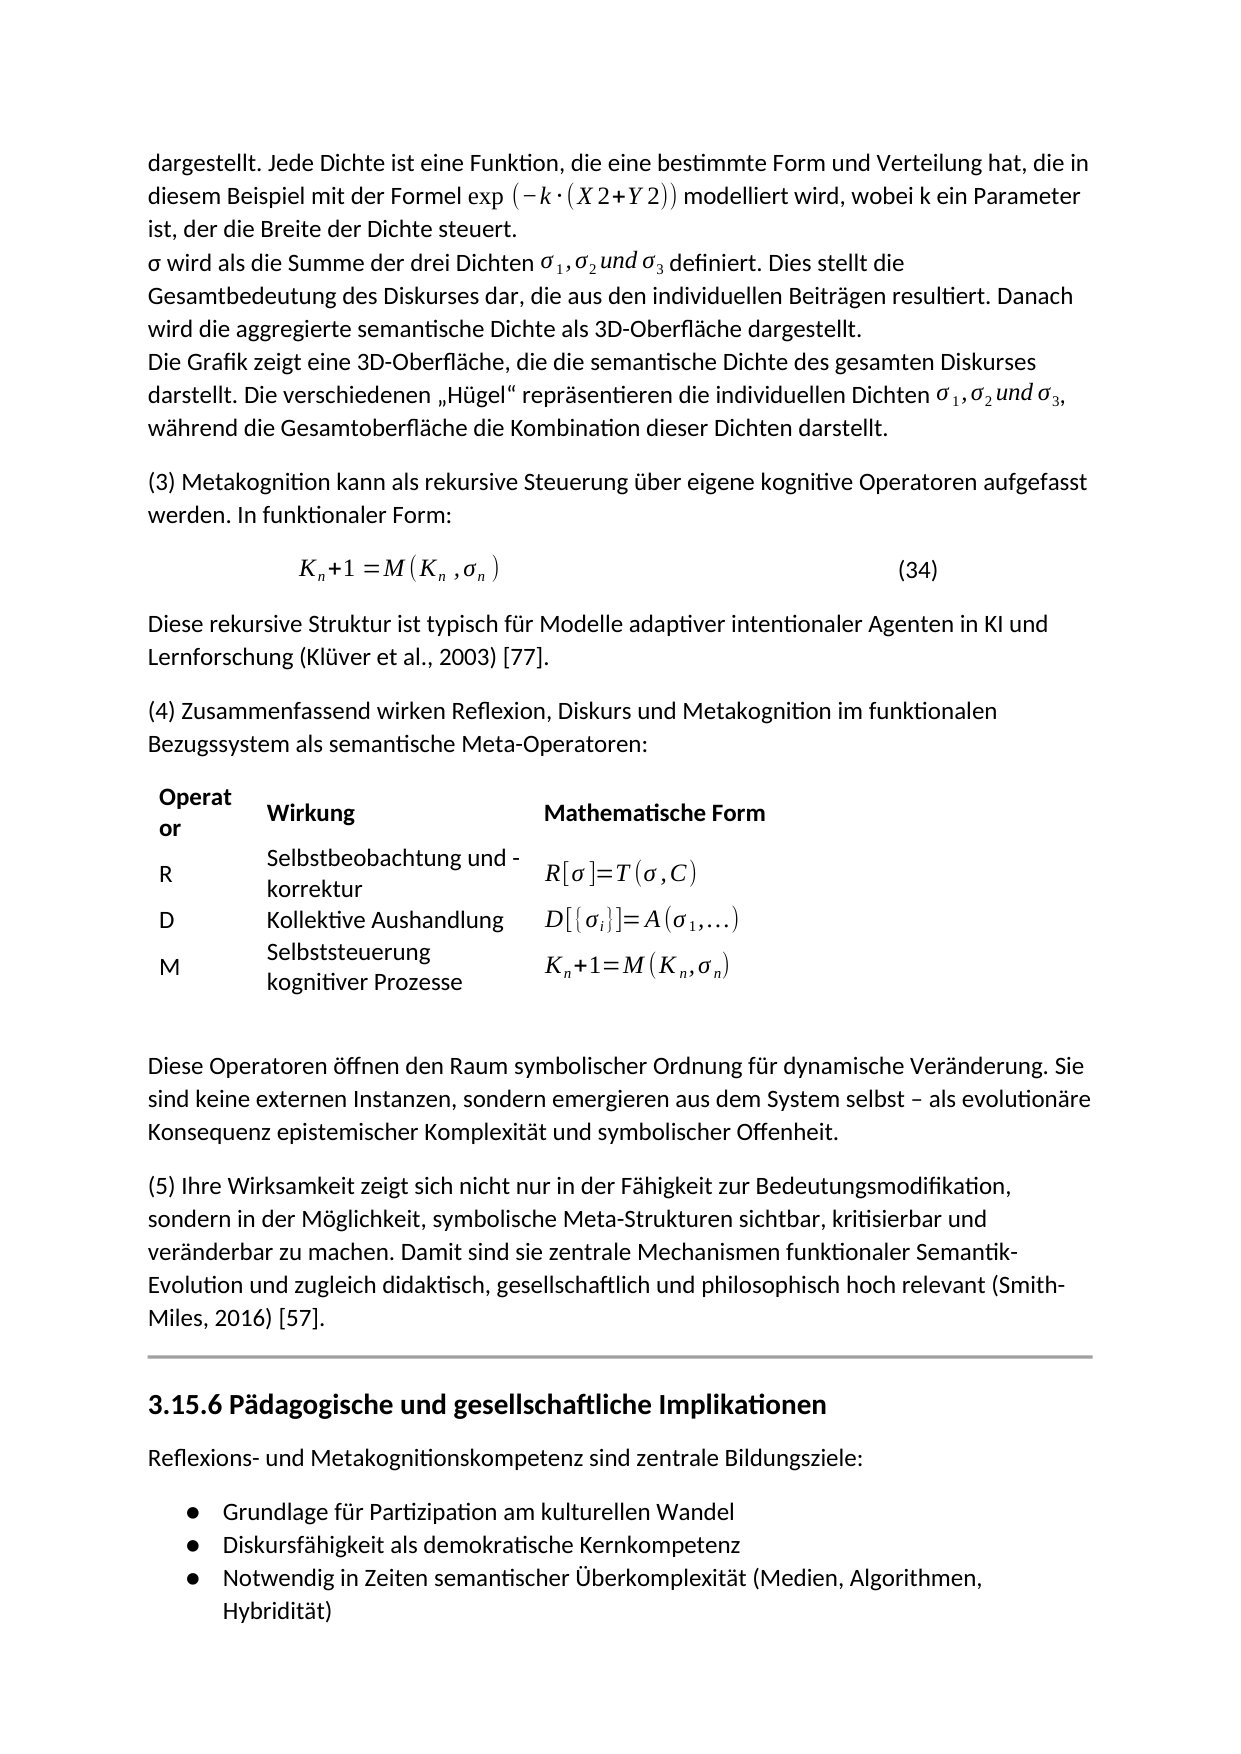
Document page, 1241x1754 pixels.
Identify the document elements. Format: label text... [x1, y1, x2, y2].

table_header Operator [148, 782, 255, 843]
text (5) Ihre Wirksamkeit zeigt sich nicht nur in der Fähigkeit zur Bedeutungsmodifikation, sondern in der Möglichkeit, symbolische Meta-Strukturen sichtbar, kritisierbar und veränderbar zu machen. Damit sind sie zentrale Mechanismen funktionaler Semantik-Evolution und zugleich didaktisch, gesellschaftlich und philosophisch hoch relevant (Smith-Miles, 2016) [57]. [148, 1170, 1093, 1332]
list Diskursfähigkeit als demokratische Kernkompetenz [185, 1529, 1093, 1559]
table_header Mathematische Form [532, 782, 1093, 843]
table_cell Selbstbeobachtung und -korrektur [255, 843, 532, 904]
text Diese Operatoren öffnen den Raum symbolischer Ordnung für dynamische Veränderung. Sie sind keine externen Instanzen, sondern emergieren aus dem System selbst – als evolutionäre Konsequenz epistemischer Komplexität und symbolischer Offenheit. [148, 1050, 1093, 1147]
text (4) Zusammenfassend wirken Reflexion, Diskurs und Metakognition im funktionalen Bezugssystem als semantische Meta-Operatoren: [148, 695, 1093, 758]
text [148, 148, 1093, 443]
text Diese rekursive Struktur ist typisch für Modelle adaptiver intentionaler Agenten in KI und Lernforschung (Klüver et al., 2003) [77]. [148, 608, 1093, 672]
table_cell [532, 904, 1093, 936]
table_cell Selbststeuerung kognitiver Prozesse [255, 936, 532, 997]
text Reflexions- und Metakognitionskompetenz sind zentrale Bildungsziele: [148, 1442, 1093, 1473]
table_cell [532, 843, 1093, 904]
table_cell M [148, 936, 255, 997]
table_cell R [148, 843, 255, 904]
list Notwendig in Zeiten semantischer Überkomplexität (Medien, Algorithmen, Hybridität) [185, 1562, 1093, 1625]
table_header Wirkung [255, 782, 532, 843]
list Grundlage für Partizipation am kulturellen Wandel [185, 1496, 1093, 1527]
text (3) Metakognition kann als rekursive Steuerung über eigene kognitive Operatoren aufgefasst werden. In funktionaler Form: [148, 466, 1093, 530]
table_cell Kollektive Aushandlung [255, 904, 532, 936]
text (34) [223, 553, 1093, 585]
table_cell [532, 936, 1093, 997]
table_cell D [148, 904, 255, 936]
subtitle 3.15.6 Pädagogische und gesellschaftliche Implikationen [148, 1386, 1093, 1422]
